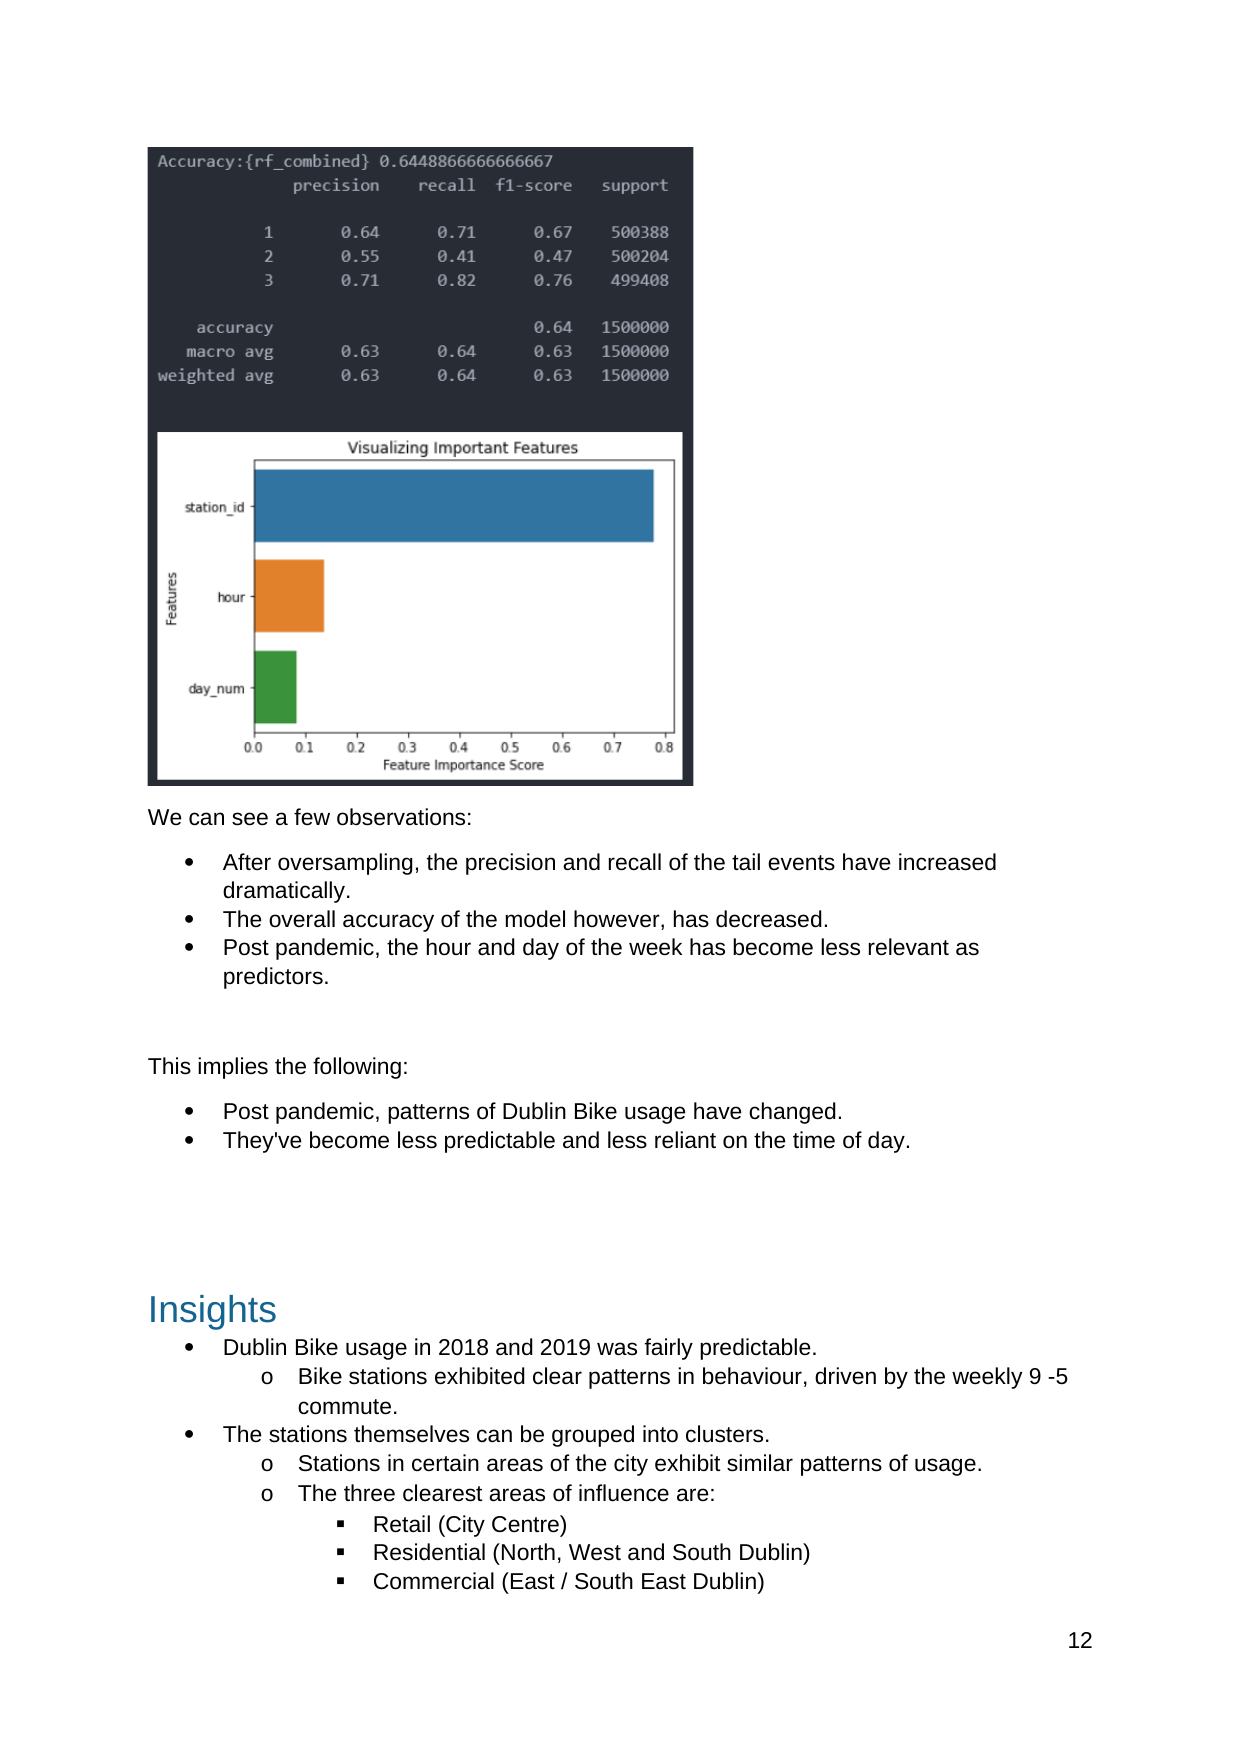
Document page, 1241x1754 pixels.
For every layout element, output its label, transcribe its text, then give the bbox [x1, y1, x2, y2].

list Post pandemic, patterns of Dublin Bike usage have changed. [185, 1098, 1093, 1124]
list After oversampling, the precision and recall of the tail events have increased dramatically. [185, 849, 1093, 904]
text We can see a few observations: [148, 804, 1093, 830]
list Bike stations exhibited clear patterns in behaviour, driven by the weekly 9 -5 commute. [260, 1363, 1093, 1419]
list Residential (North, West and South Dublin) [335, 1539, 1093, 1566]
list They've become less predictable and less reliant on the time of day. [185, 1127, 1093, 1153]
list The stations themselves can be grouped into clusters. [185, 1421, 1093, 1448]
text This implies the following: [148, 1053, 1093, 1079]
subtitle Insights [148, 1287, 1093, 1330]
list The overall accuracy of the model however, has decreased. [185, 906, 1093, 932]
list Stations in certain areas of the city exhibit similar patterns of usage. [260, 1450, 1093, 1478]
list Commercial (East / South East Dublin) [335, 1568, 1093, 1594]
list Dublin Bike usage in 2018 and 2019 was fairly predictable. [185, 1334, 1093, 1361]
list Retail (City Centre) [335, 1511, 1093, 1537]
picture [147, 147, 694, 786]
list Post pandemic, the hour and day of the week has become less relevant as predictors. [185, 934, 1093, 989]
list The three clearest areas of influence are: [260, 1480, 1093, 1509]
